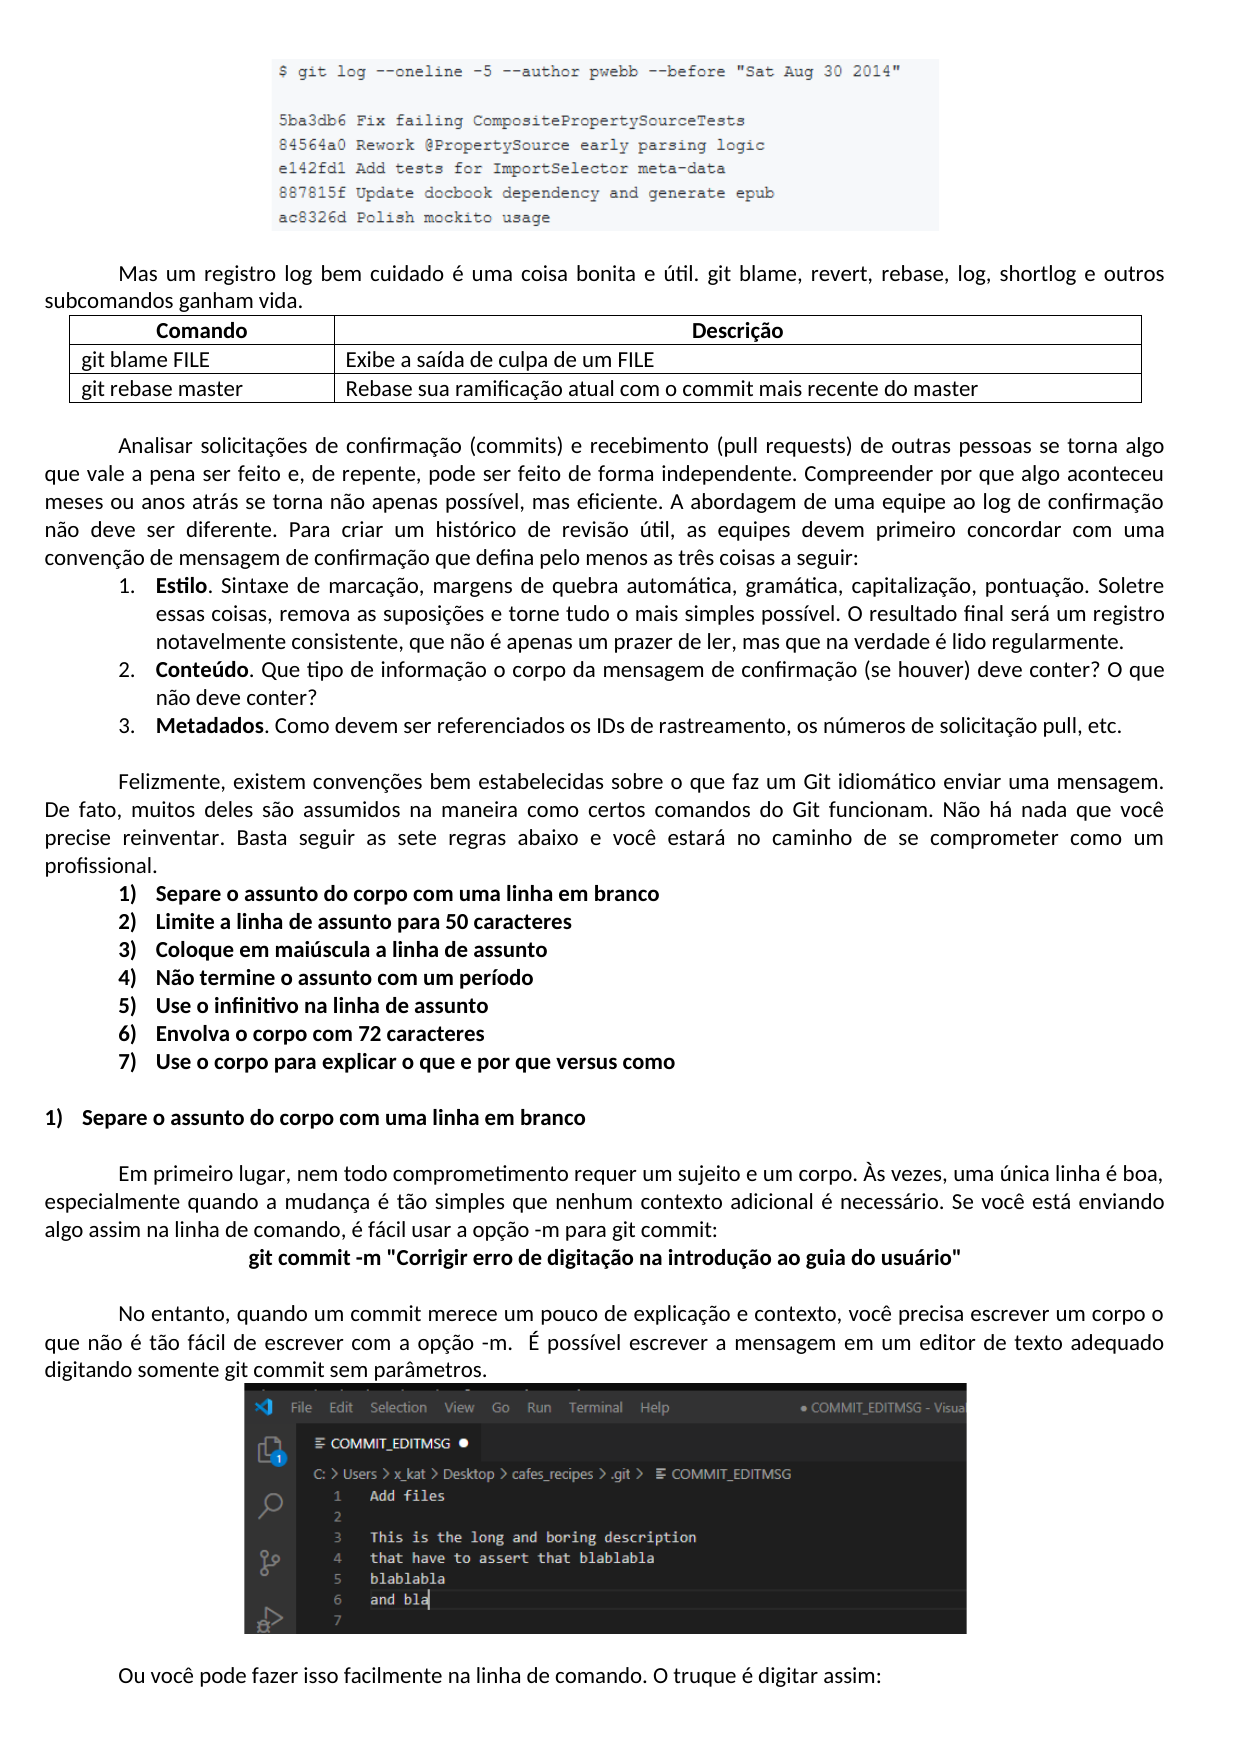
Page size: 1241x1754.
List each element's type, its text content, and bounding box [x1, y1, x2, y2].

list Use o infinitivo na linha de assunto [118, 991, 1167, 1019]
table_cell Exibe a saída de culpa de um FILE [335, 345, 1141, 373]
list Estilo. Sintaxe de marcação, margens de quebra automática, gramática, capitalização, pontuação. Soletre essas coisas, remova as suposições e torne tudo o mais simples possível. O resultado final será um registro notavelmente consistente, que não é apenas um prazer de ler, mas que na verdade é lido regularmente. [118, 571, 1167, 655]
list Use o corpo para explicar o que e por que versus como [118, 1047, 1167, 1075]
text Ou você pode fazer isso facilmente na linha de comando. O truque é digitar assim: [44, 1661, 1167, 1689]
text Mas um registro log bem cuidado é uma coisa bonita e útil. git blame, revert, rebase, log, shortlog e outros subcomandos ganham vida. [44, 259, 1167, 315]
list Separe o assunto do corpo com uma linha em branco [44, 1103, 1167, 1131]
table_header Descrição [335, 316, 1141, 344]
text No entanto, quando um commit merece um pouco de explicação e contexto, você precisa escrever um corpo o que não é tão fácil de escrever com a opção -m. É possível escrever a mensagem em um editor de texto adequado digitando somente git commit sem parâmetros. [44, 1299, 1167, 1384]
table_cell Rebase sua ramificação atual com o commit mais recente do master [335, 374, 1141, 402]
table_cell git blame FILE [70, 345, 334, 373]
list Envolva o corpo com 72 caracteres [118, 1019, 1167, 1047]
text Analisar solicitações de confirmação (commits) e recebimento (pull requests) de outras pessoas se torna algo que vale a pena ser feito e, de repente, pode ser feito de forma independente. Compreender por que algo aconteceu meses ou anos atrás se torna não apenas possível, mas eficiente. A abordagem de uma equipe ao log de confirmação não deve ser diferente. Para criar um histórico de revisão útil, as equipes devem primeiro concordar com uma convenção de mensagem de confirmação que defina pelo menos as três coisas a seguir: [44, 431, 1167, 571]
list Metadados. Como devem ser referenciados os IDs de rastreamento, os números de solicitação pull, etc. [118, 711, 1167, 739]
text Felizmente, existem convenções bem estabelecidas sobre o que faz um Git idiomático enviar uma mensagem. De fato, muitos deles são assumidos na maneira como certos comandos do Git funcionam. Não há nada que você precise reinventar. Basta seguir as sete regras abaixo e você estará no caminho de se comprometer como um profissional. [44, 767, 1167, 879]
table_cell git rebase master [70, 374, 334, 402]
list Separe o assunto do corpo com uma linha em branco [118, 879, 1167, 907]
table_header Comando [70, 316, 334, 344]
list Não termine o assunto com um período [118, 963, 1167, 991]
text Em primeiro lugar, nem todo comprometimento requer um sujeito e um corpo. Às vezes, uma única linha é boa, especialmente quando a mudança é tão simples que nenhum contexto adicional é necessário. Se você está enviando algo assim na linha de comando, é fácil usar a opção -m para git commit: [44, 1159, 1167, 1243]
list Limite a linha de assunto para 50 caracteres [118, 907, 1167, 935]
list Coloque em maiúscula a linha de assunto [118, 935, 1167, 963]
list Conteúdo. Que tipo de informação o corpo da mensagem de confirmação (se houver) deve conter? O que não deve conter? [118, 655, 1167, 711]
text git commit -m "Corrigir erro de digitação na introdução ao guia do usuário" [44, 1243, 1167, 1272]
picture [244, 1383, 967, 1634]
picture [271, 59, 940, 231]
